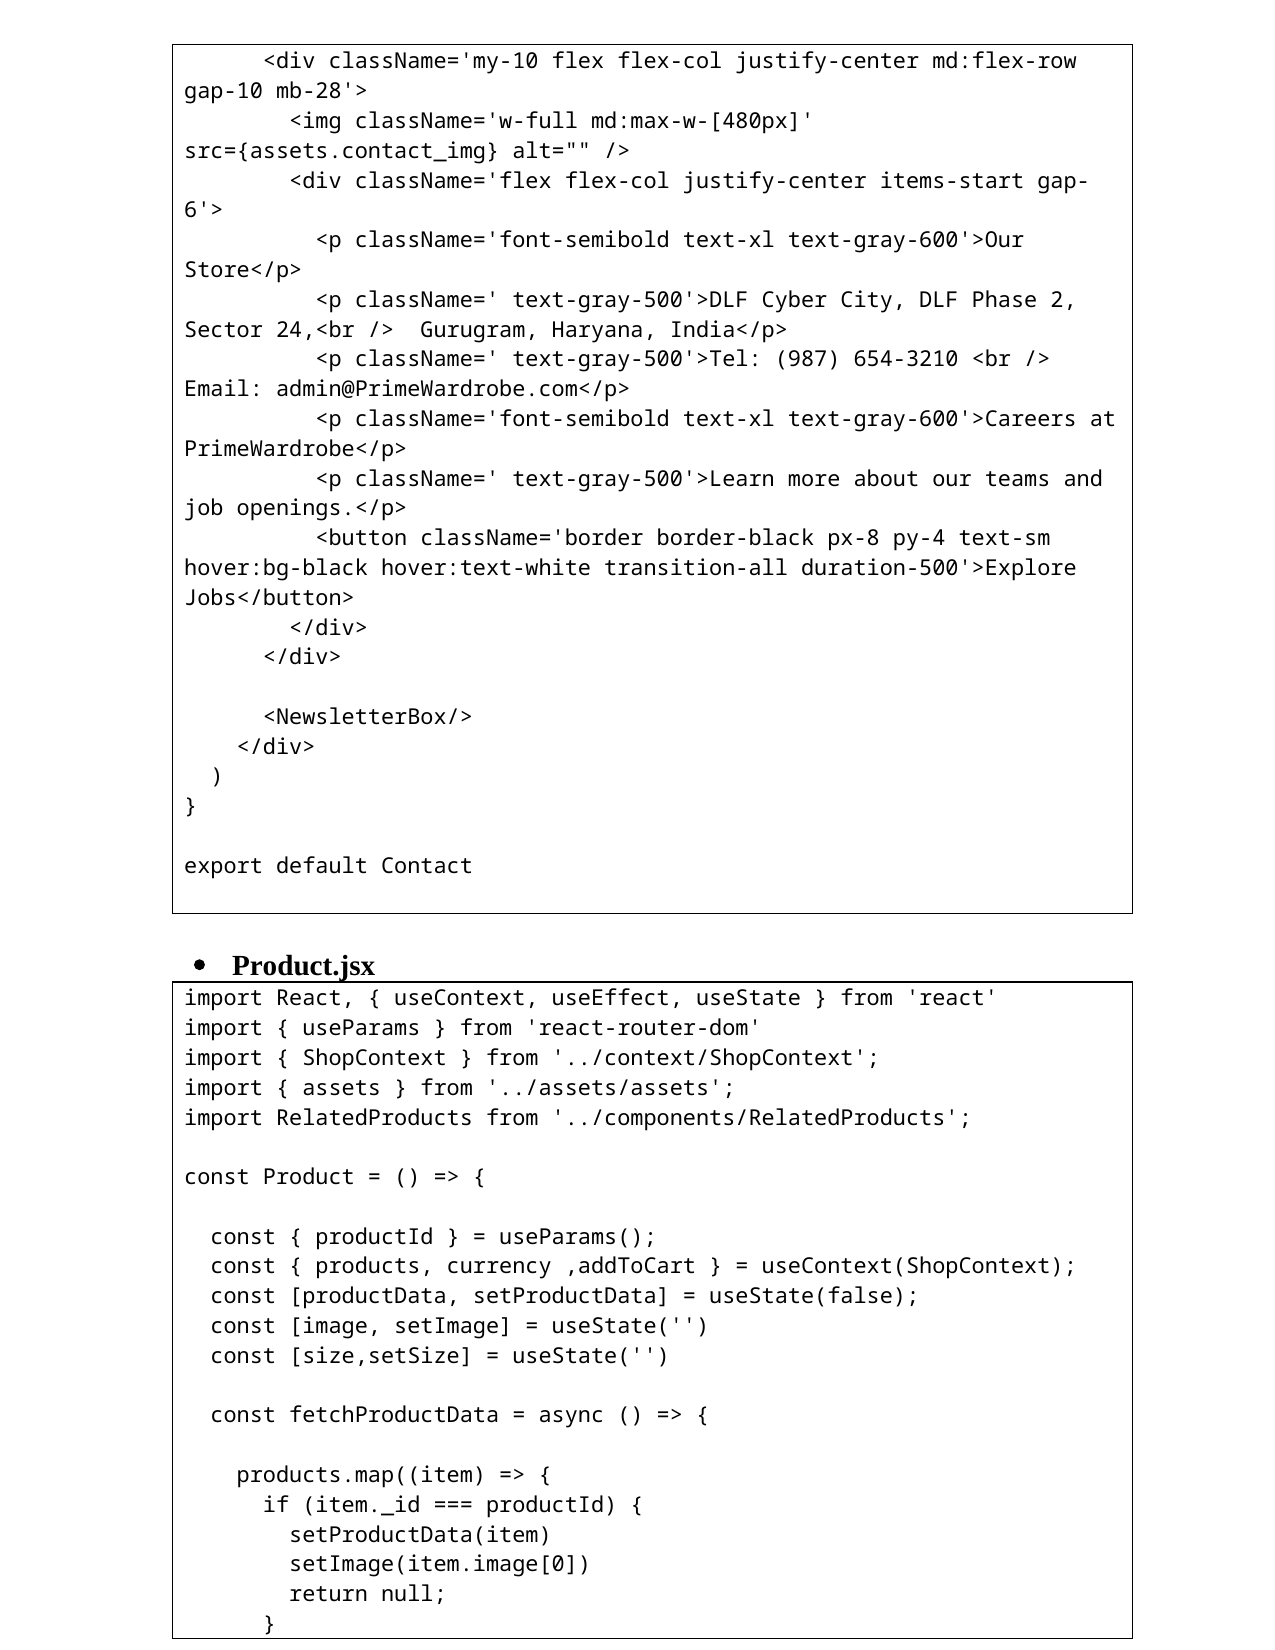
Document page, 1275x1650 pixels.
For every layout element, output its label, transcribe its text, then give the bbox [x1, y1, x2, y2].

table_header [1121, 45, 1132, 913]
list Product.jsx [194, 948, 1125, 981]
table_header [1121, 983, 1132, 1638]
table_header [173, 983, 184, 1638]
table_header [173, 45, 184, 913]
